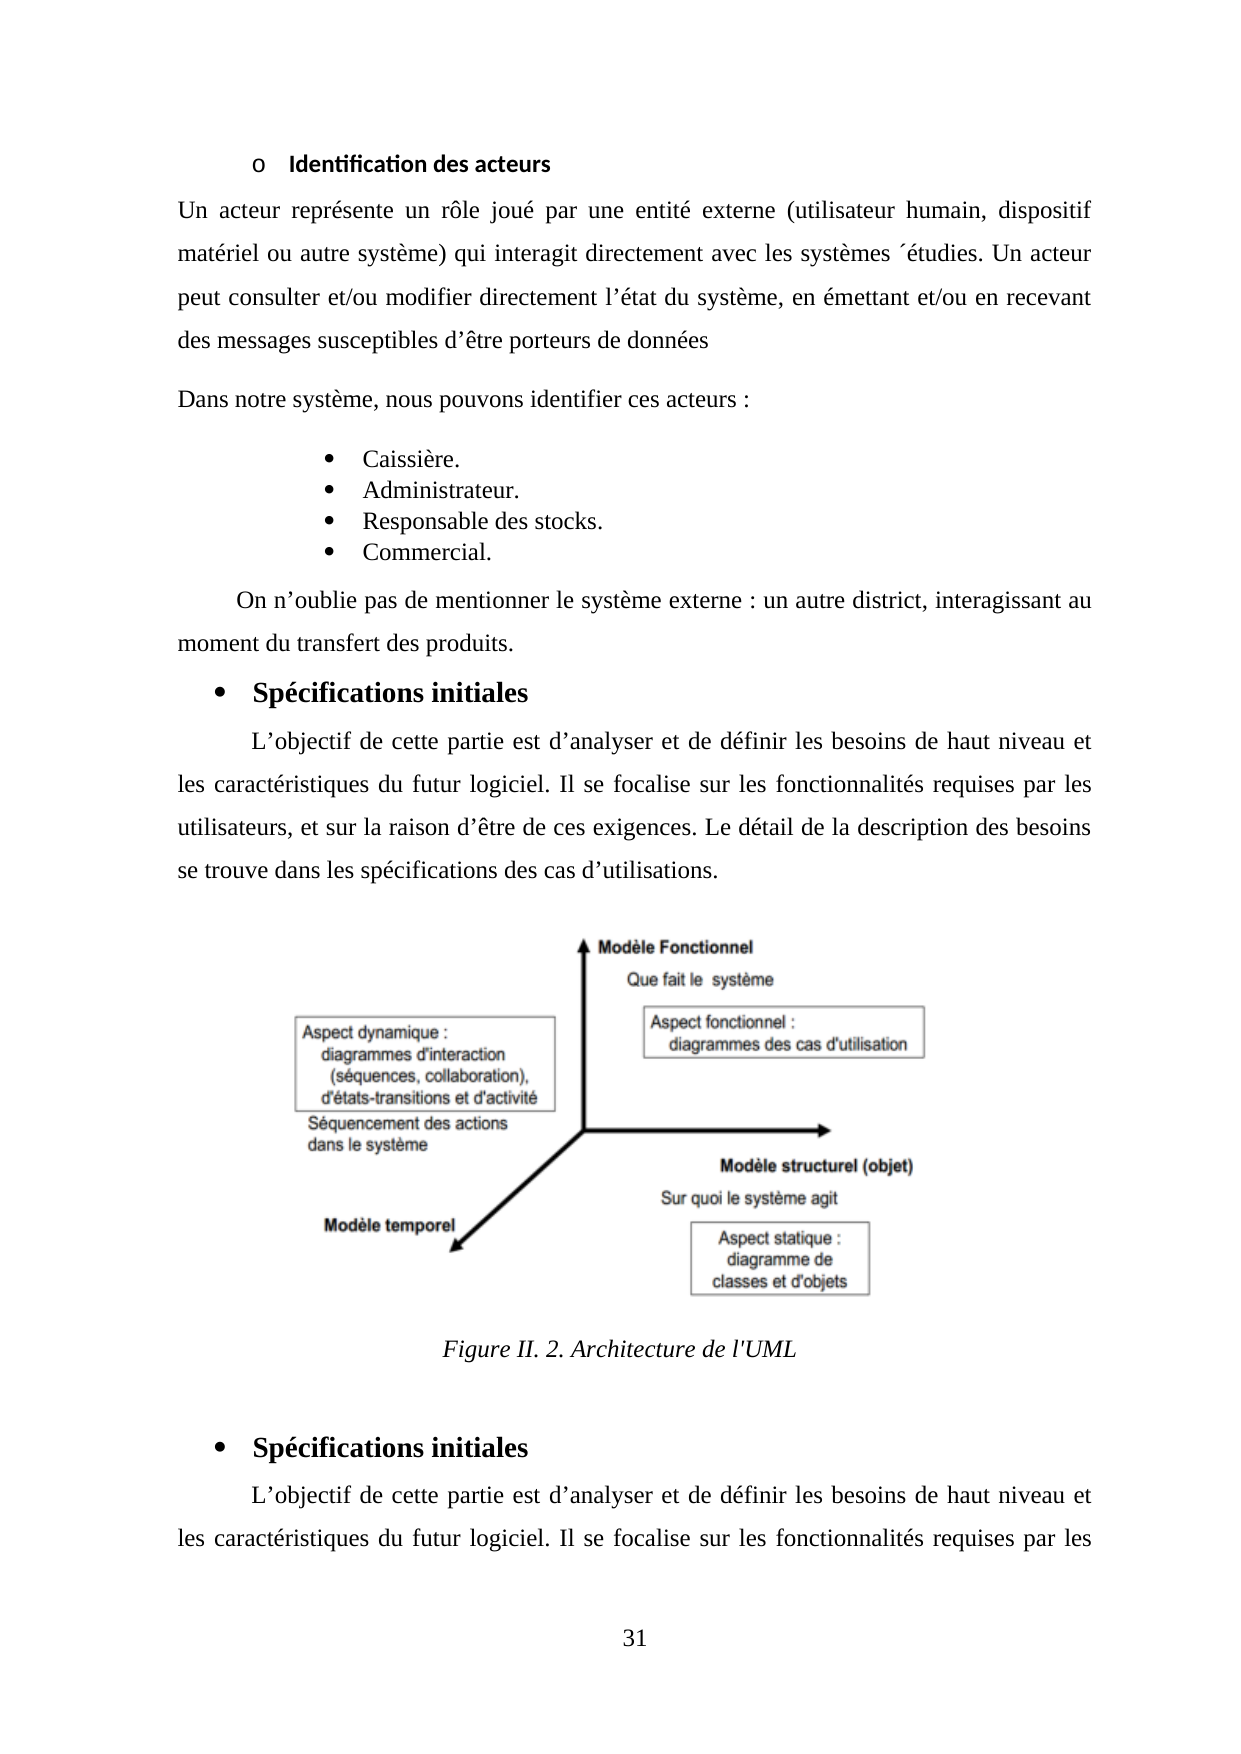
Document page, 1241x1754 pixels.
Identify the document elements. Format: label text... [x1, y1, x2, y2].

list Commercial. [325, 537, 1092, 566]
subtitle Spécifications initiales [215, 1430, 1092, 1463]
text Dans notre système, nous pouvons identifier ces acteurs : [177, 384, 1092, 413]
picture [279, 915, 963, 1325]
list Caissière. [325, 444, 1092, 473]
subtitle Spécifications initiales [215, 676, 1092, 709]
subtitle Identification des acteurs [251, 148, 1092, 179]
list Responsable des stocks. [325, 506, 1092, 535]
text Un acteur représente un rôle joué par une entité externe (utilisateur humain, dispositif matériel ou autre système) qui interagit directement avec les systèmes ´étudies. Un acteur peut consulter et/ou modifier directement l’état du système, en émettant et/ou en recevant des messages susceptibles d’être porteurs de données [177, 195, 1092, 353]
text On n’oublie pas de mentionner le système externe : un autre district, interagissant au moment du transfert des produits. [177, 585, 1092, 657]
list Administrateur. [325, 475, 1092, 504]
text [177, 1480, 1092, 1552]
